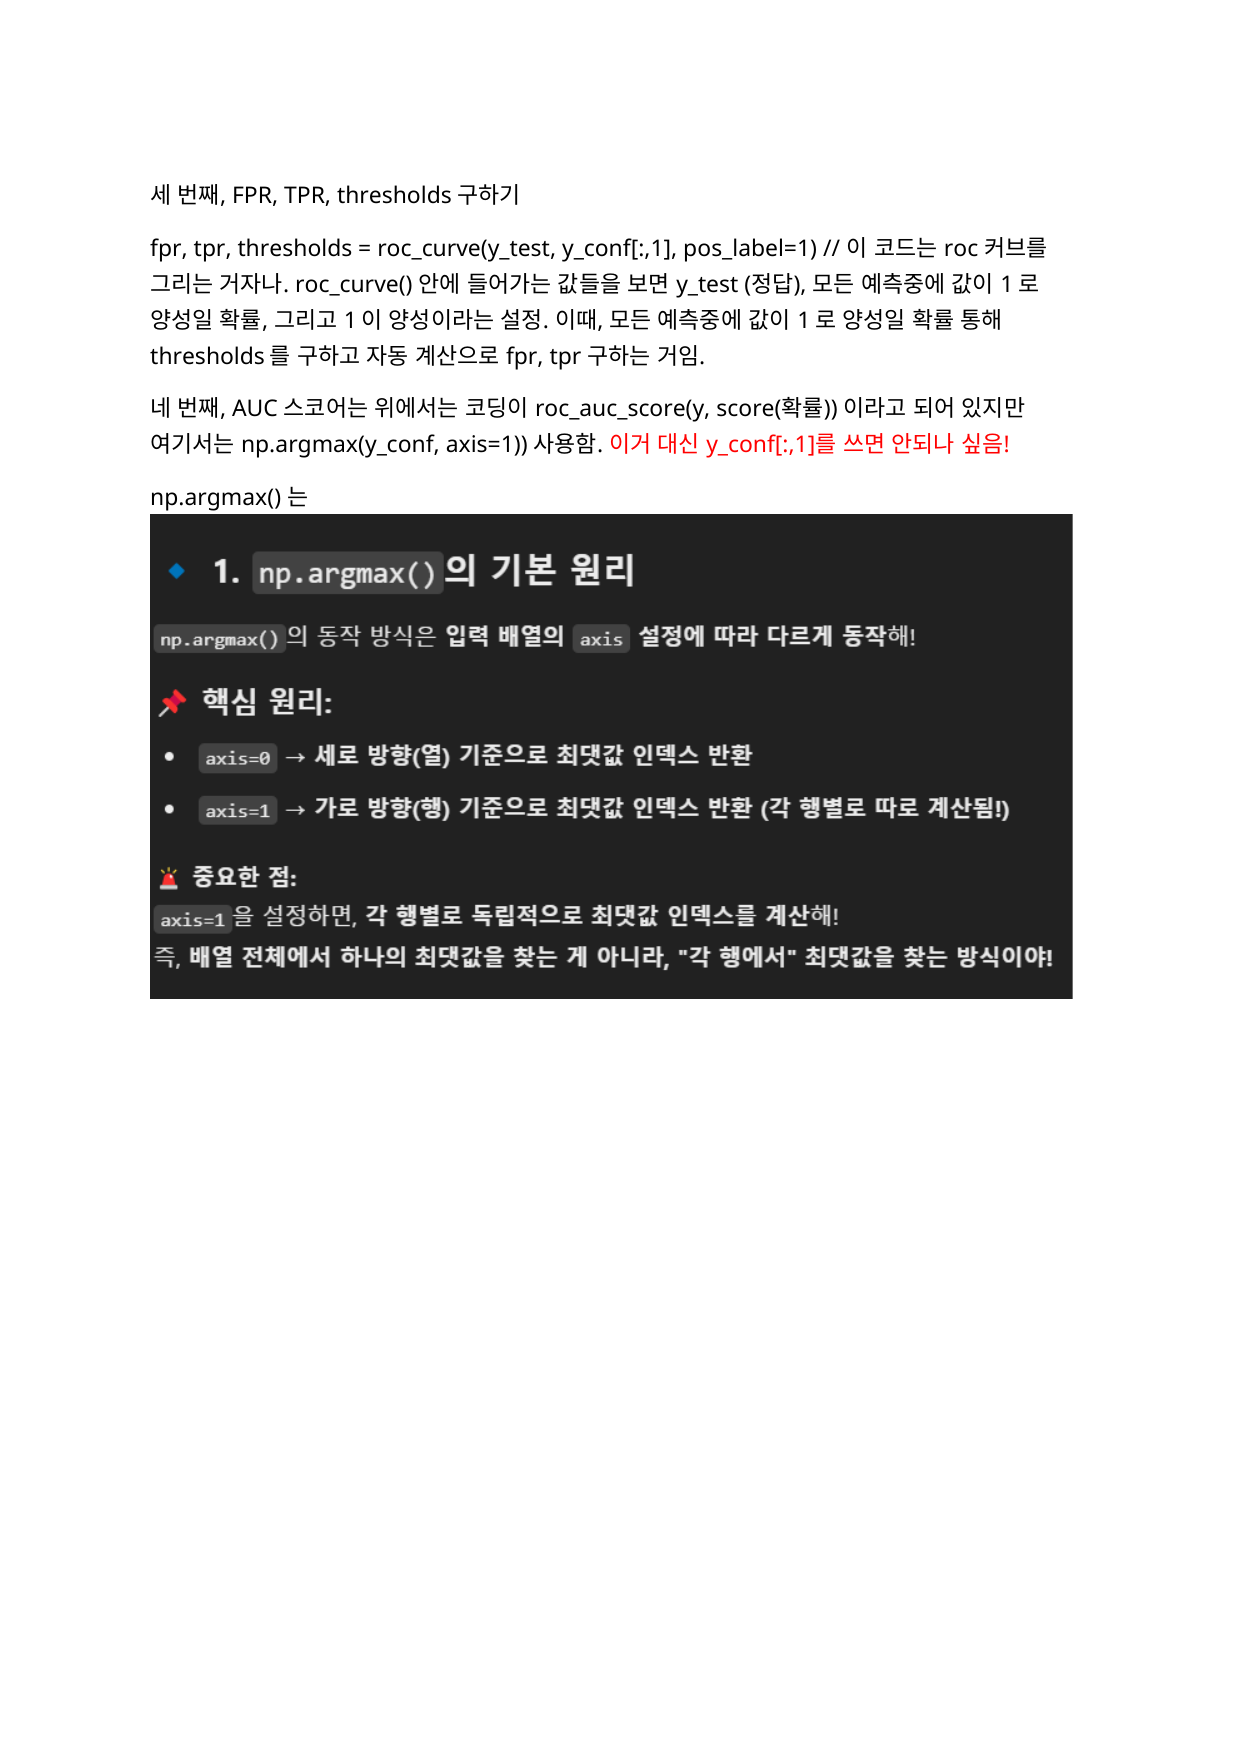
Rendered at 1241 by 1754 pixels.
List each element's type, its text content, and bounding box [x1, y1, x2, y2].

picture [150, 514, 1073, 999]
text 네 번째, AUC 스코어는 위에서는 코딩이 roc_auc_score(y, score(확률)) 이라고 되어 있지만 여기서는 np.argmax(y_conf, axis=1)) 사용함. 이거 대신 y_conf[:,1]를 쓰면 안되나 싶음! [150, 390, 1090, 459]
text fpr, tpr, thresholds = roc_curve(y_test, y_conf[:,1], pos_label=1) // 이 코드는 roc 커브를 그리는 거자나. roc_curve() 안에 들어가는 값들을 보면 y_test (정답), 모든 예측중에 값이 1로 양성일 확률, 그리고 1이 양성이라는 설정. 이때, 모든 예측중에 값이 1로 양성일 확률 통해 thresholds를 구하고 자동 계산으로 fpr, tpr 구하는 거임. [150, 230, 1090, 371]
text 세 번째, FPR, TPR, thresholds 구하기 [150, 177, 1090, 211]
